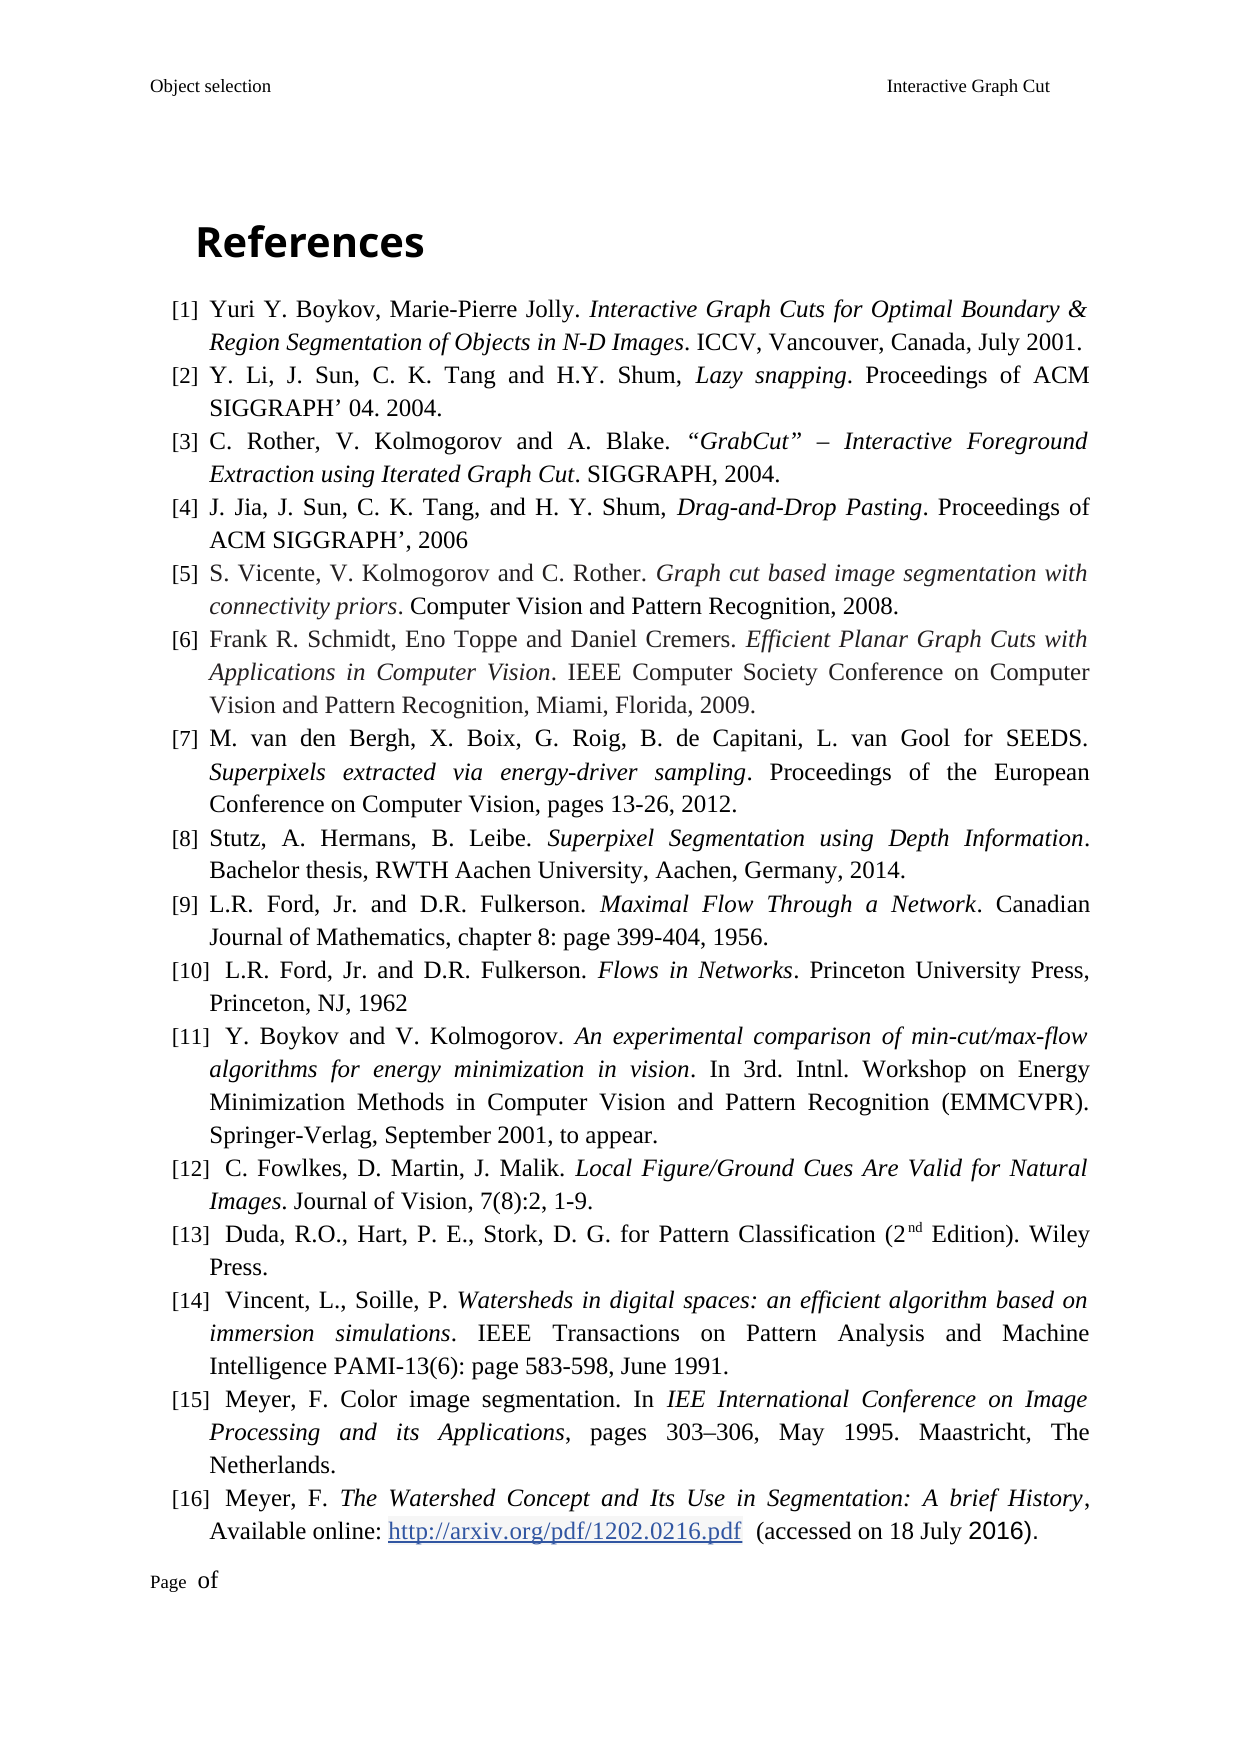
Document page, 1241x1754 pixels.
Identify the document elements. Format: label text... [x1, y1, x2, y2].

list Yuri Y. Boykov, Marie-Pierre Jolly. Interactive Graph Cuts for Optimal Boundary & Region Segmentation of Objects in N-D Images. ICCV, Vancouver, Canada, July 2001. [172, 294, 1090, 356]
list Y. Li, J. Sun, C. K. Tang and H.Y. Shum, Lazy snapping. Proceedings of ACM SIGGRAPH’ 04. 2004. [172, 360, 1090, 422]
list Duda, R.O., Hart, P. E., Stork, D. G. for Pattern Classification (2nd Edition). Wiley Press. [172, 1219, 1090, 1281]
list Stutz, A. Hermans, B. Leibe. Superpixel Segmentation using Depth Information. Bachelor thesis, RWTH Aachen University, Aachen, Germany, 2014. [172, 823, 1090, 884]
list Y. Boykov and V. Kolmogorov. An experimental comparison of min-cut/max-flow algorithms for energy minimization in vision. In 3rd. Intnl. Workshop on Energy Minimization Methods in Computer Vision and Pattern Recognition (EMMCVPR). Springer-Verlag, September 2001, to appear. [172, 1021, 1090, 1148]
list Frank R. Schmidt, Eno Toppe and Daniel Cremers. Efficient Planar Graph Cuts with Applications in Computer Vision. IEEE Computer Society Conference on Computer Vision and Pattern Recognition, Miami, Florida, 2009. [172, 624, 1090, 719]
list J. Jia, J. Sun, C. K. Tang, and H. Y. Shum, Drag-and-Drop Pasting. Proceedings of ACM SIGGRAPH’, 2006 [172, 492, 1090, 554]
list C. Rother, V. Kolmogorov and A. Blake. “GrabCut” – Interactive Foreground Extraction using Iterated Graph Cut. SIGGRAPH, 2004. [172, 426, 1090, 488]
list Meyer, F. The Watershed Concept and Its Use in Segmentation: A brief History, Available online: http://arxiv.org/pdf/1202.0216.pdf (accessed on 18 July 2016). [172, 1483, 1090, 1545]
list Meyer, F. Color image segmentation. In IEE International Conference on Image Processing and its Applications, pages 303–306, May 1995. Maastricht, The Netherlands. [172, 1384, 1090, 1479]
list S. Vicente, V. Kolmogorov and C. Rother. Graph cut based image segmentation with connectivity priors. Computer Vision and Pattern Recognition, 2008. [172, 558, 1090, 620]
list Vincent, L., Soille, P. Watersheds in digital spaces: an efficient algorithm based on immersion simulations. IEEE Transactions on Pattern Analysis and Machine Intelligence PAMI-13(6): page 583-598, June 1991. [172, 1285, 1090, 1380]
subtitle References [195, 212, 1090, 269]
list L.R. Ford, Jr. and D.R. Fulkerson. Maximal Flow Through a Network. Canadian Journal of Mathematics, chapter 8: page 399-404, 1956. [172, 889, 1090, 950]
list C. Fowlkes, D. Martin, J. Malik. Local Figure/Ground Cues Are Valid for Natural Images. Journal of Vision, 7(8):2, 1-9. [172, 1153, 1090, 1214]
list M. van den Bergh, X. Boix, G. Roig, B. de Capitani, L. van Gool for SEEDS. Superpixels extracted via energy-driver sampling. Proceedings of the European Conference on Computer Vision, pages 13-26, 2012. [172, 723, 1090, 818]
list L.R. Ford, Jr. and D.R. Fulkerson. Flows in Networks. Princeton University Press, Princeton, NJ, 1962 [172, 955, 1090, 1016]
